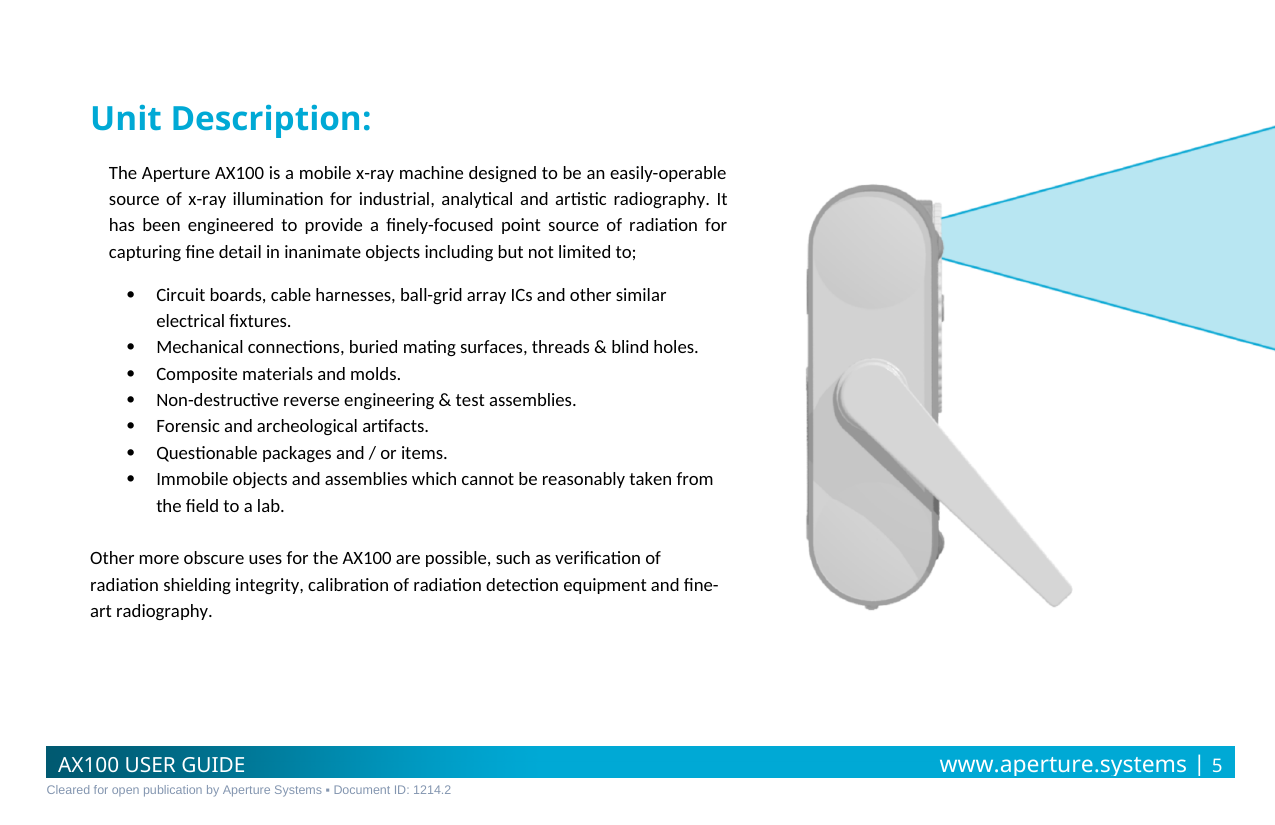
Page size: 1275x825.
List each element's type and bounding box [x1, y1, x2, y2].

picture [785, 78, 1275, 671]
